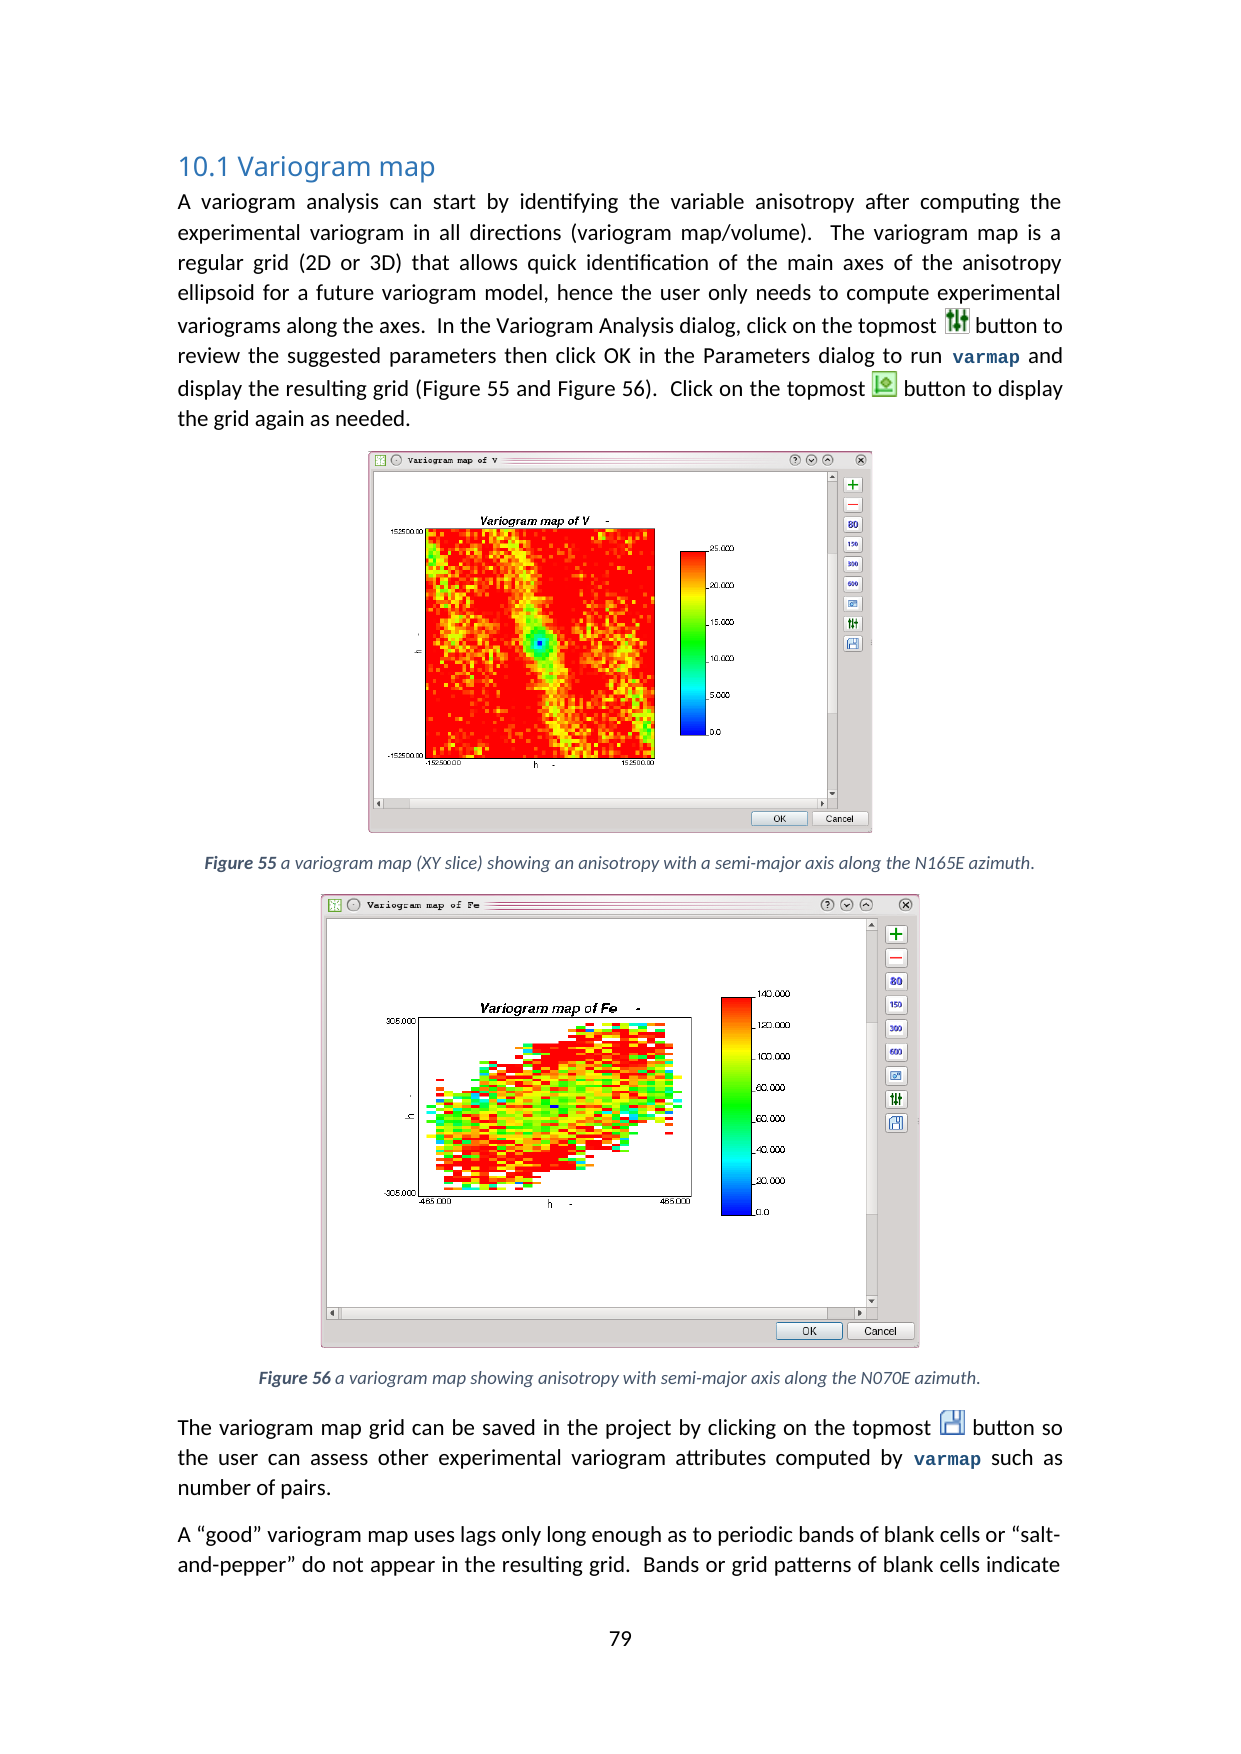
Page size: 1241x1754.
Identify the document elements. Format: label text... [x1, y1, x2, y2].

picture [946, 309, 969, 333]
text Figure 55 a variogram map (XY slice) showing an anisotropy with a semi-major axis along the N165E azimuth. [177, 851, 1063, 874]
picture [940, 1410, 965, 1435]
text A variogram analysis can start by identifying the variable anisotropy after computing the experimental variogram in all directions (variogram map/volume). The variogram map is a regular grid (2D or 3D) that allows quick identification of the main axes of the anisotropy ellipsoid for a future variogram model, hence the user only needs to compute experimental variograms along the axes. In the Variogram Analysis dialog, click on the topmost button to review the suggested parameters then click OK in the Parameters dialog to run varmap and display the resulting grid (Figure 52 and Figure 53). Click on the topmost button to display the grid again as needed. [177, 187, 1063, 432]
picture [871, 371, 898, 397]
subtitle Variogram map [177, 148, 1063, 184]
text Figure 56 a variogram map showing anisotropy with semi-major axis along the N070E azimuth. [177, 1366, 1063, 1389]
picture [368, 451, 873, 833]
picture [320, 894, 920, 1348]
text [177, 1520, 1063, 1578]
text The variogram map grid can be saved in the project by clicking on the topmost button so the user can assess other experimental variogram attributes computed by varmap such as number of pairs. [177, 1410, 1063, 1501]
